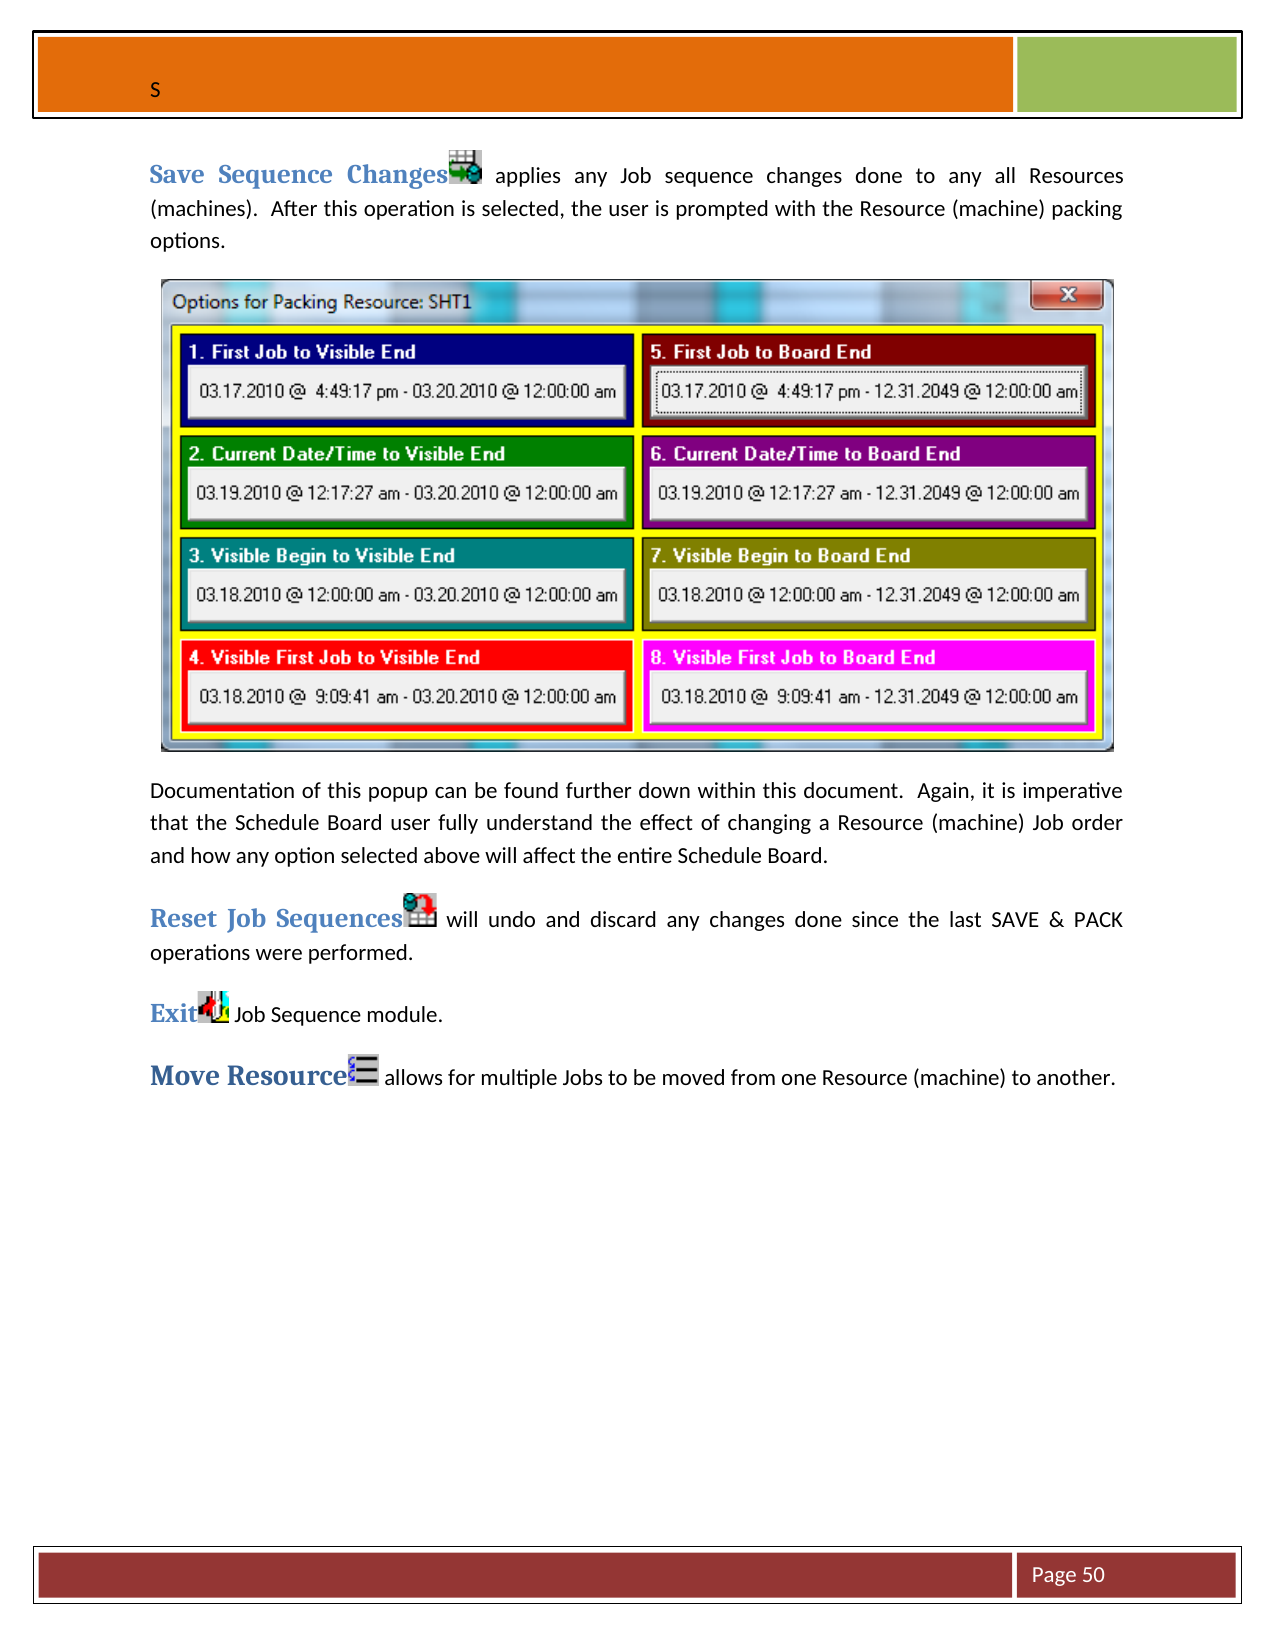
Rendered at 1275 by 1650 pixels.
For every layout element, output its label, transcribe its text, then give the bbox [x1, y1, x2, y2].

picture [347, 1054, 379, 1086]
text Documentation of this popup can be found further down within this document. Again, it is imperative that the Schedule Board user fully understand the effect of changing a Resource (machine) Job order and how any option selected above will affect the entire Schedule Board. [150, 776, 1125, 869]
picture [161, 279, 1114, 752]
text Move Resource allows for multiple Jobs to be moved from one Resource (machine) to another. [150, 1054, 1125, 1093]
text Save Sequence Changes applies any Job sequence changes done to any all Resources (machines). After this operation is selected, the user is prompted with the Resource (machine) packing options. [150, 150, 1125, 254]
picture [197, 991, 229, 1023]
text Exit Job Sequence module. [150, 991, 1125, 1029]
text Reset Job Sequences will undo and discard any changes done since the last SAVE & PACK operations were performed. [150, 894, 1125, 966]
picture [448, 150, 482, 184]
picture [403, 893, 437, 927]
